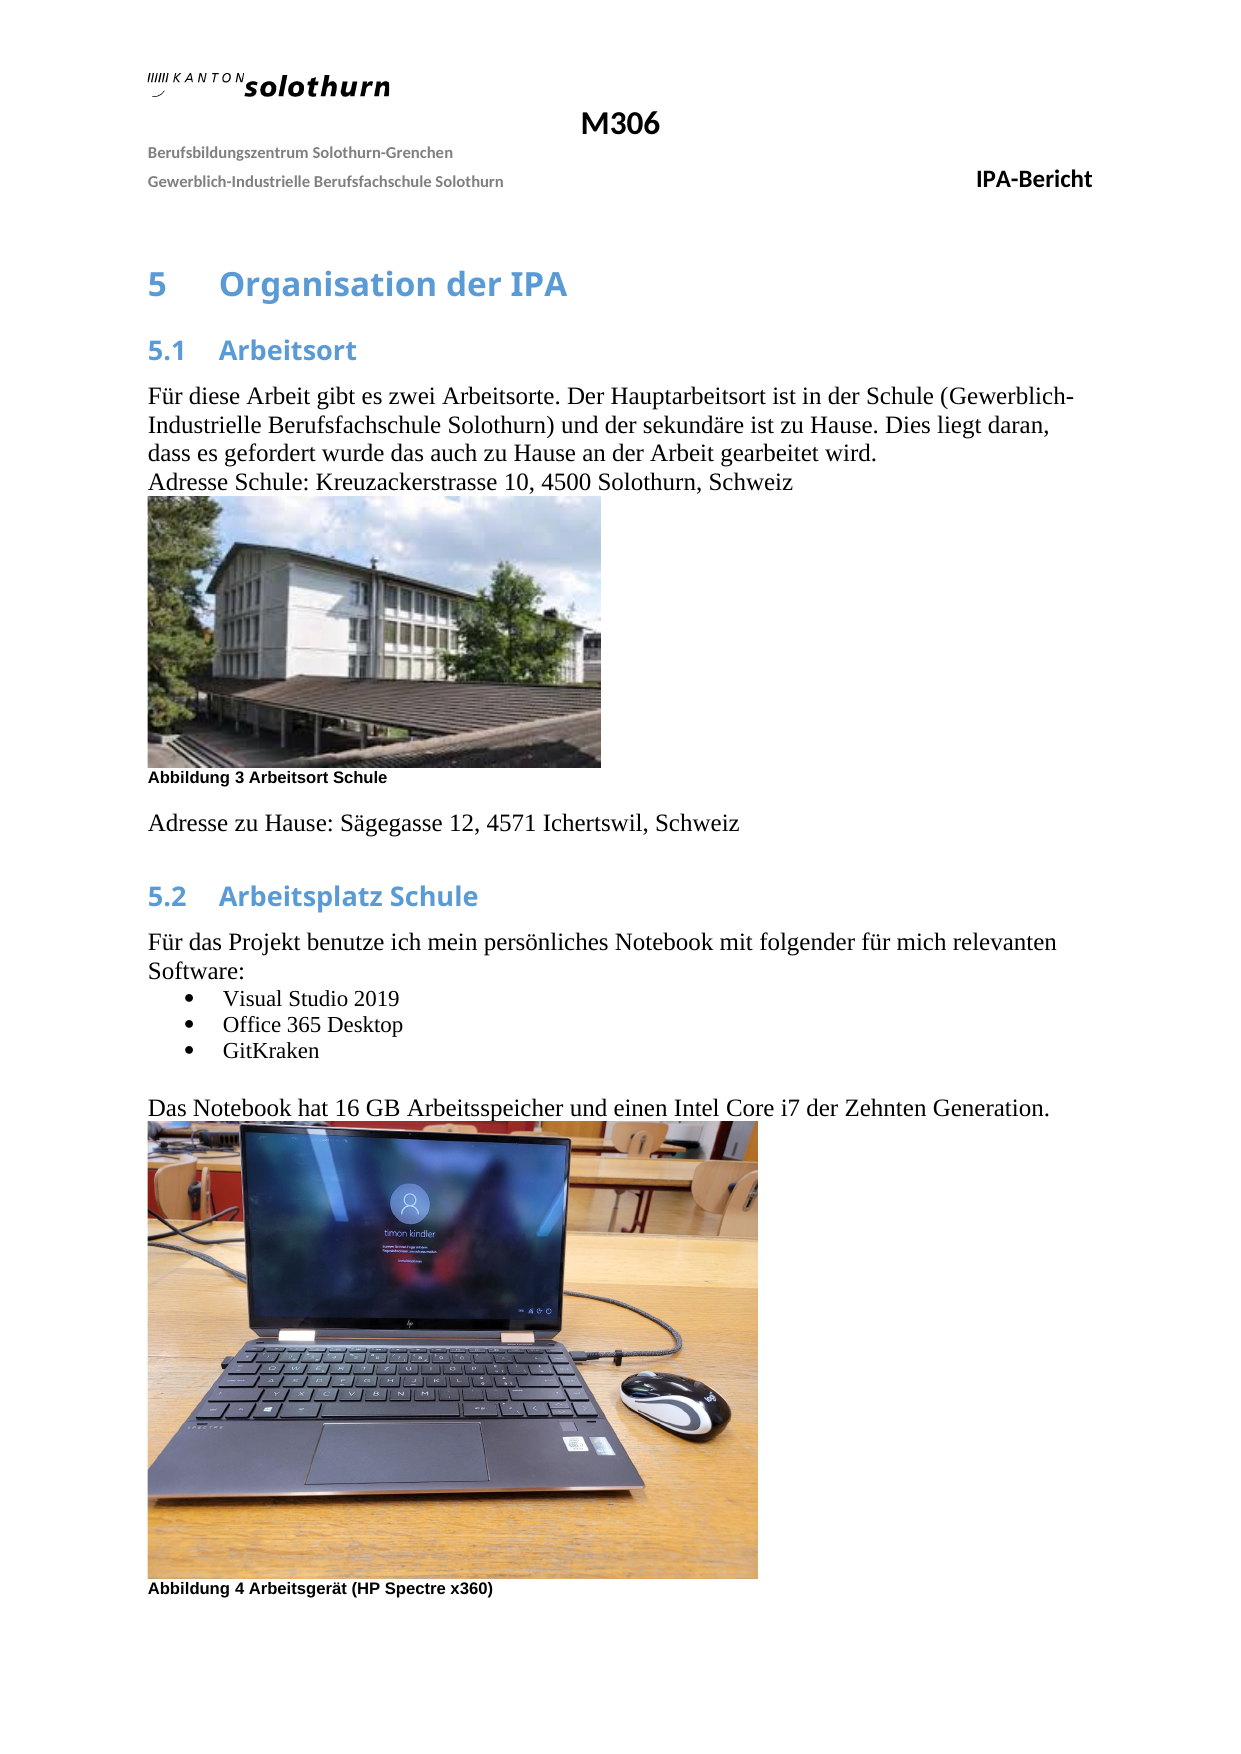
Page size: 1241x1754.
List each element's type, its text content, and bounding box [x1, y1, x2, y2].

subtitle Organisation der IPA [148, 261, 1092, 307]
text Adresse Schule: Kreuzackerstrasse 10, 4500 Solothurn, Schweiz [148, 467, 1092, 496]
text Abbildung 4 Arbeitsgerät (HP Spectre x360) [148, 1579, 1092, 1598]
subtitle Arbeitsort [148, 332, 1092, 368]
list GitKraken [185, 1037, 1092, 1064]
text Adresse zu Hause: Sägegasse 12, 4571 Ichertswil, Schweiz [148, 808, 1092, 837]
text Für diese Arbeit gibt es zwei Arbeitsorte. Der Hauptarbeitsort ist in der Schule (Gewerblich-Industrielle Berufsfachschule Solothurn) und der sekundäre ist zu Hause. Dies liegt daran, dass es gefordert wurde das auch zu Hause an der Arbeit gearbeitet wird. [148, 381, 1092, 467]
list Office 365 Desktop [185, 1011, 1092, 1037]
text Abbildung 3 Arbeitsort Schule [148, 768, 1092, 787]
picture [147, 496, 601, 768]
picture [147, 1121, 758, 1579]
text Das Notebook hat 16 GB Arbeitsspeicher und einen Intel Core i7 der Zehnten Generation. [148, 1093, 1092, 1121]
list Visual Studio 2019 [185, 985, 1092, 1011]
subtitle Arbeitsplatz Schule [148, 878, 1092, 915]
picture [147, 73, 390, 97]
text Für das Projekt benutze ich mein persönliches Notebook mit folgender für mich relevanten Software: [148, 927, 1092, 985]
